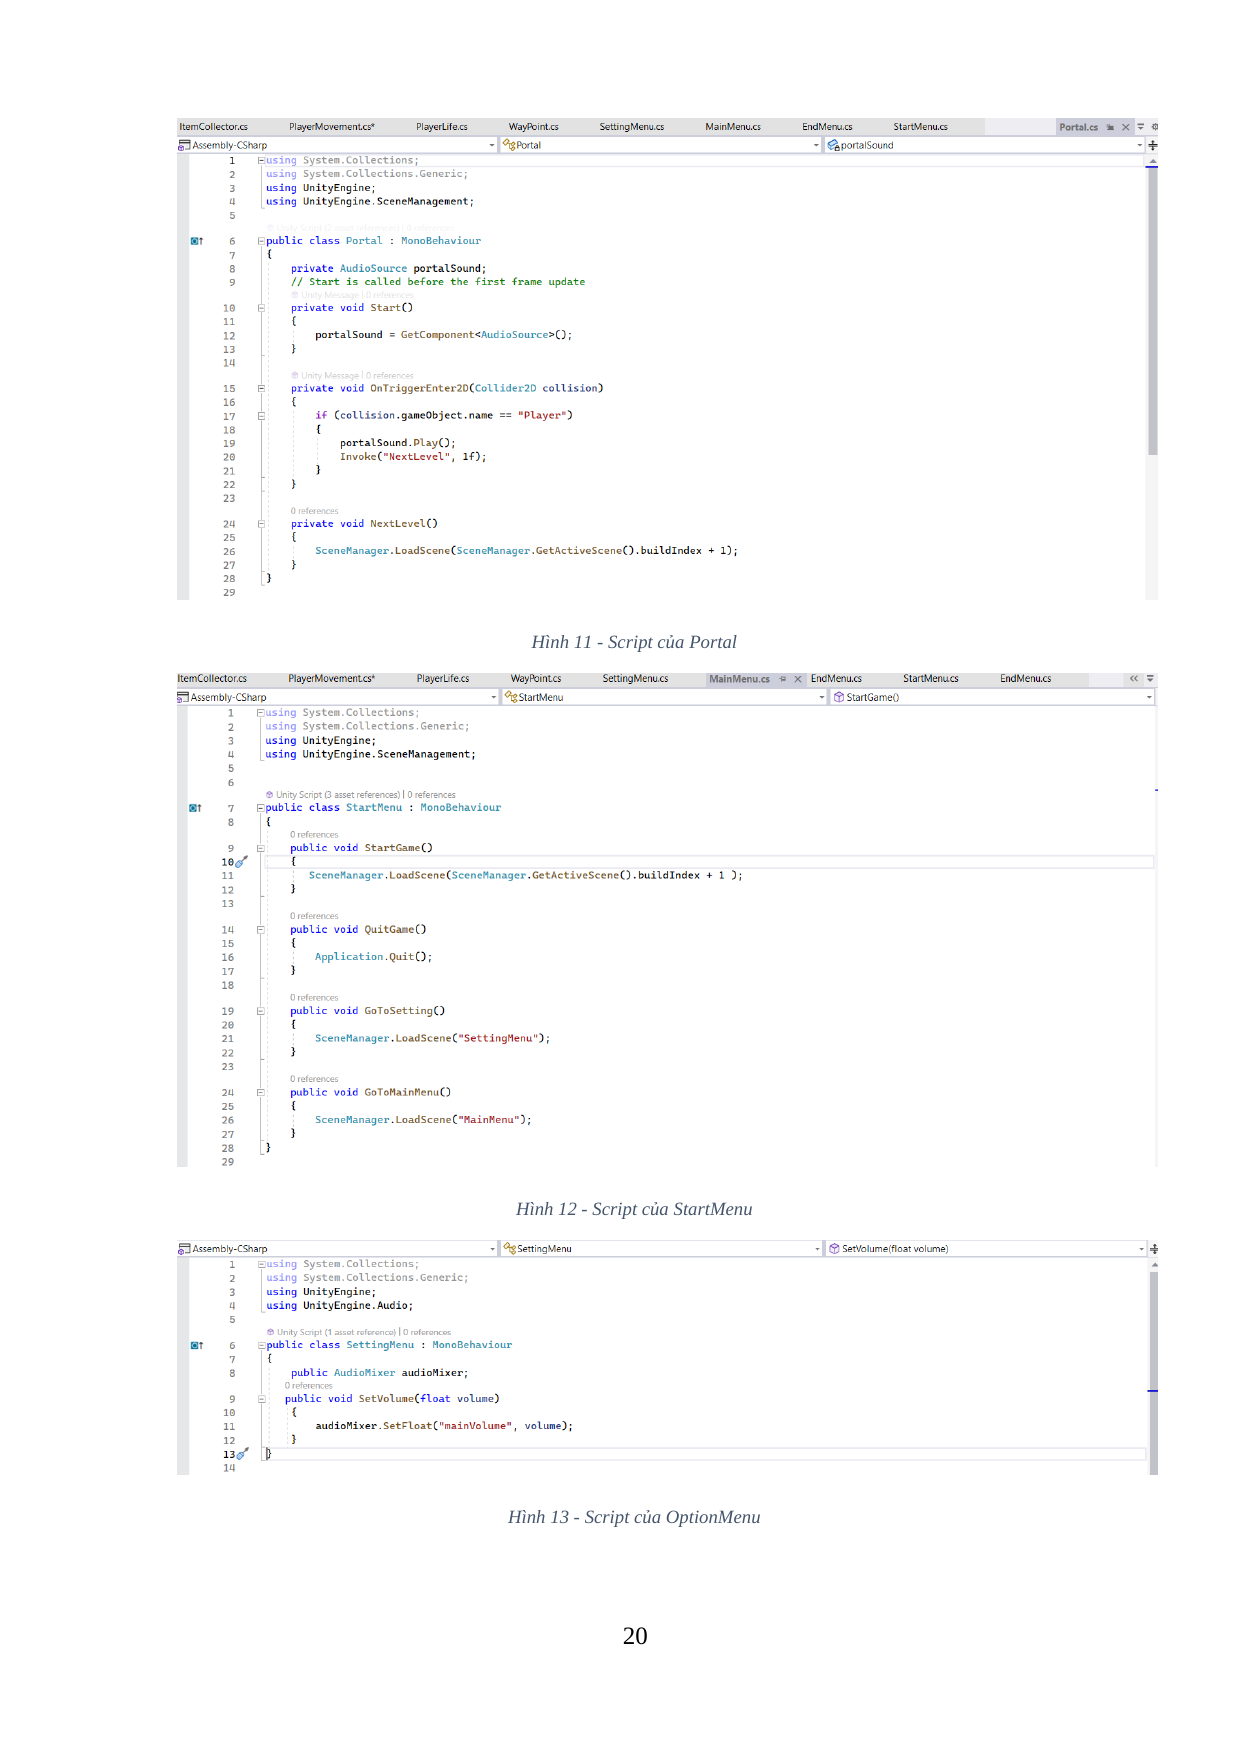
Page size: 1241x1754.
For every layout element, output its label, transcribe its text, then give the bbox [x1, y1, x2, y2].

picture [177, 1240, 1158, 1475]
picture [177, 118, 1158, 600]
picture [177, 673, 1158, 1167]
